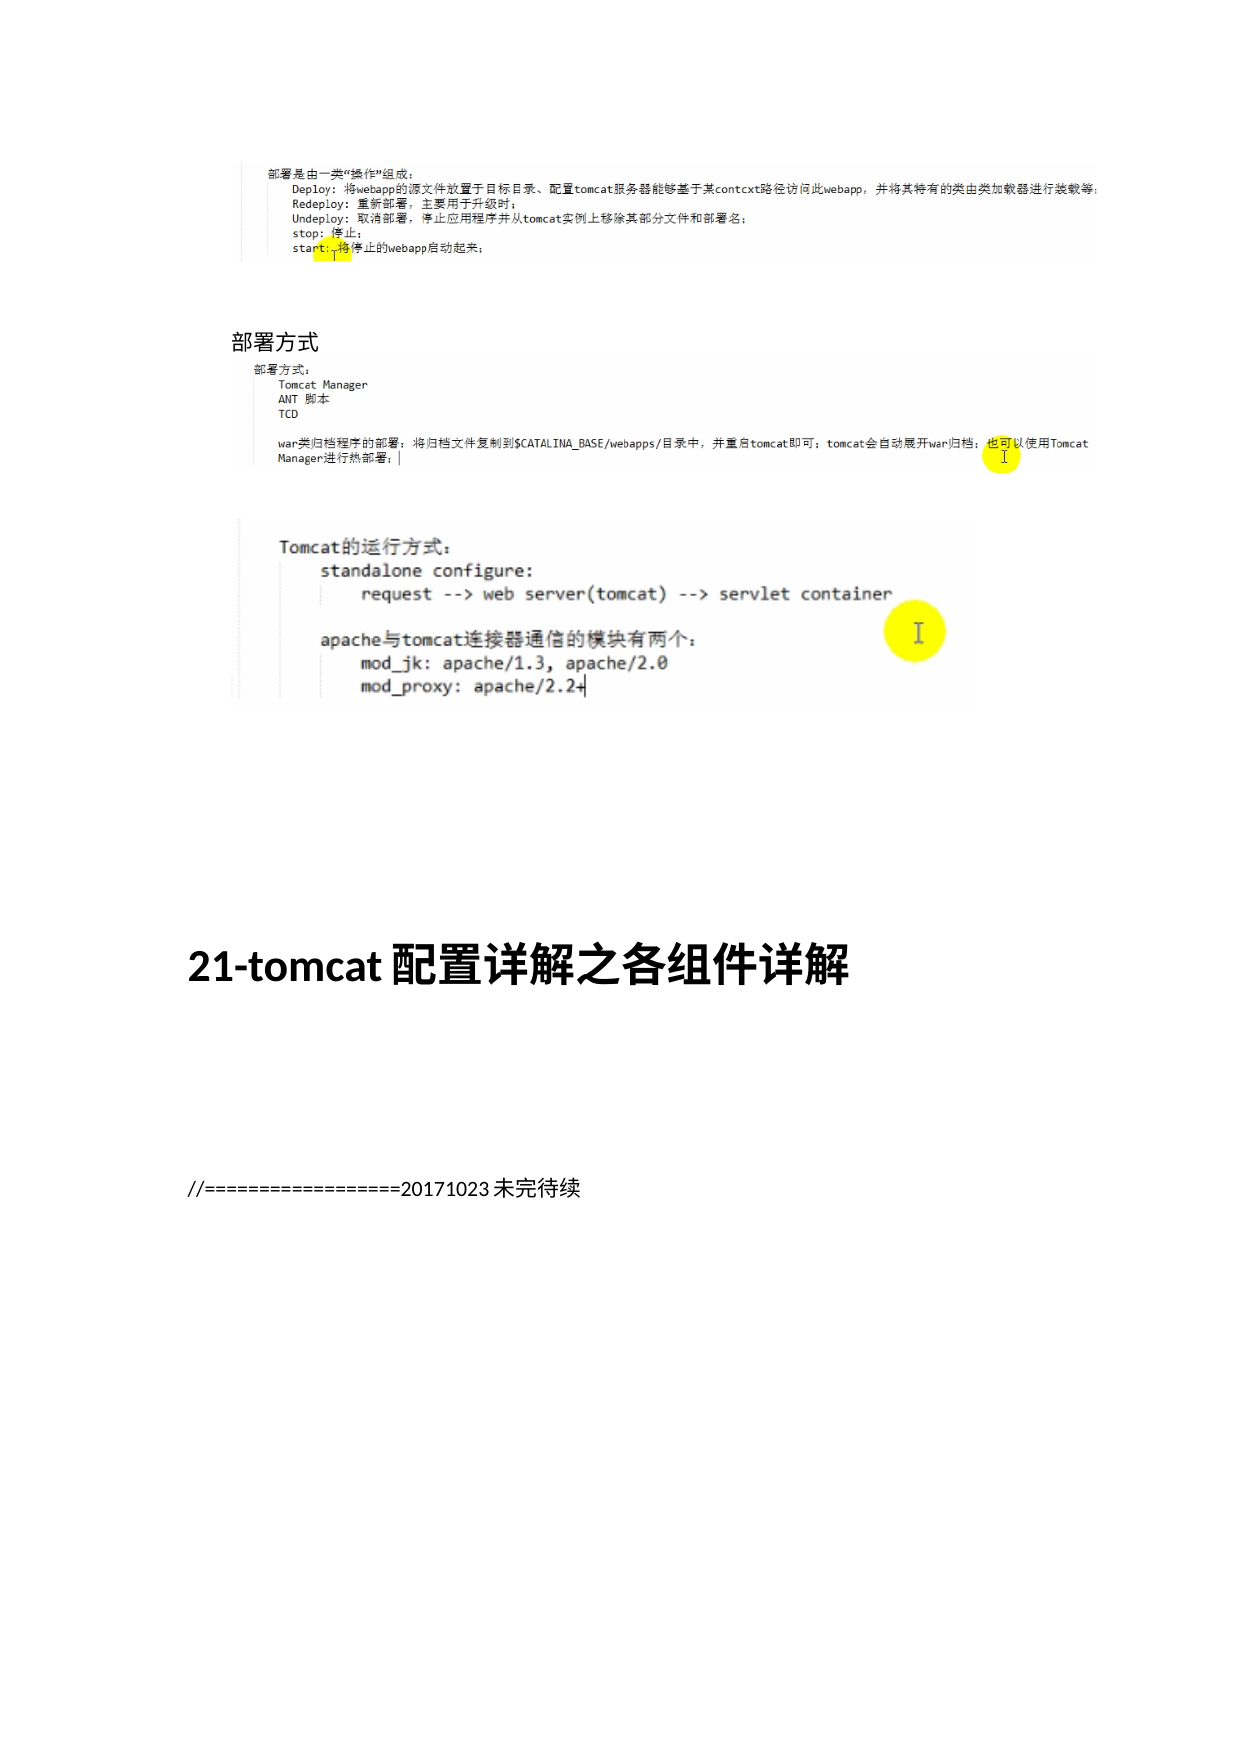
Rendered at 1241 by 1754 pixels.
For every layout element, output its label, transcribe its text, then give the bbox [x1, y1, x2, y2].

picture [231, 357, 1097, 473]
subtitle 21-tomcat配置详解之各组件详解 [187, 912, 1053, 1010]
picture [231, 162, 1097, 261]
text //==================20171023未完待续 [187, 1170, 1053, 1203]
picture [231, 519, 977, 712]
text 部署方式 [187, 324, 1053, 357]
